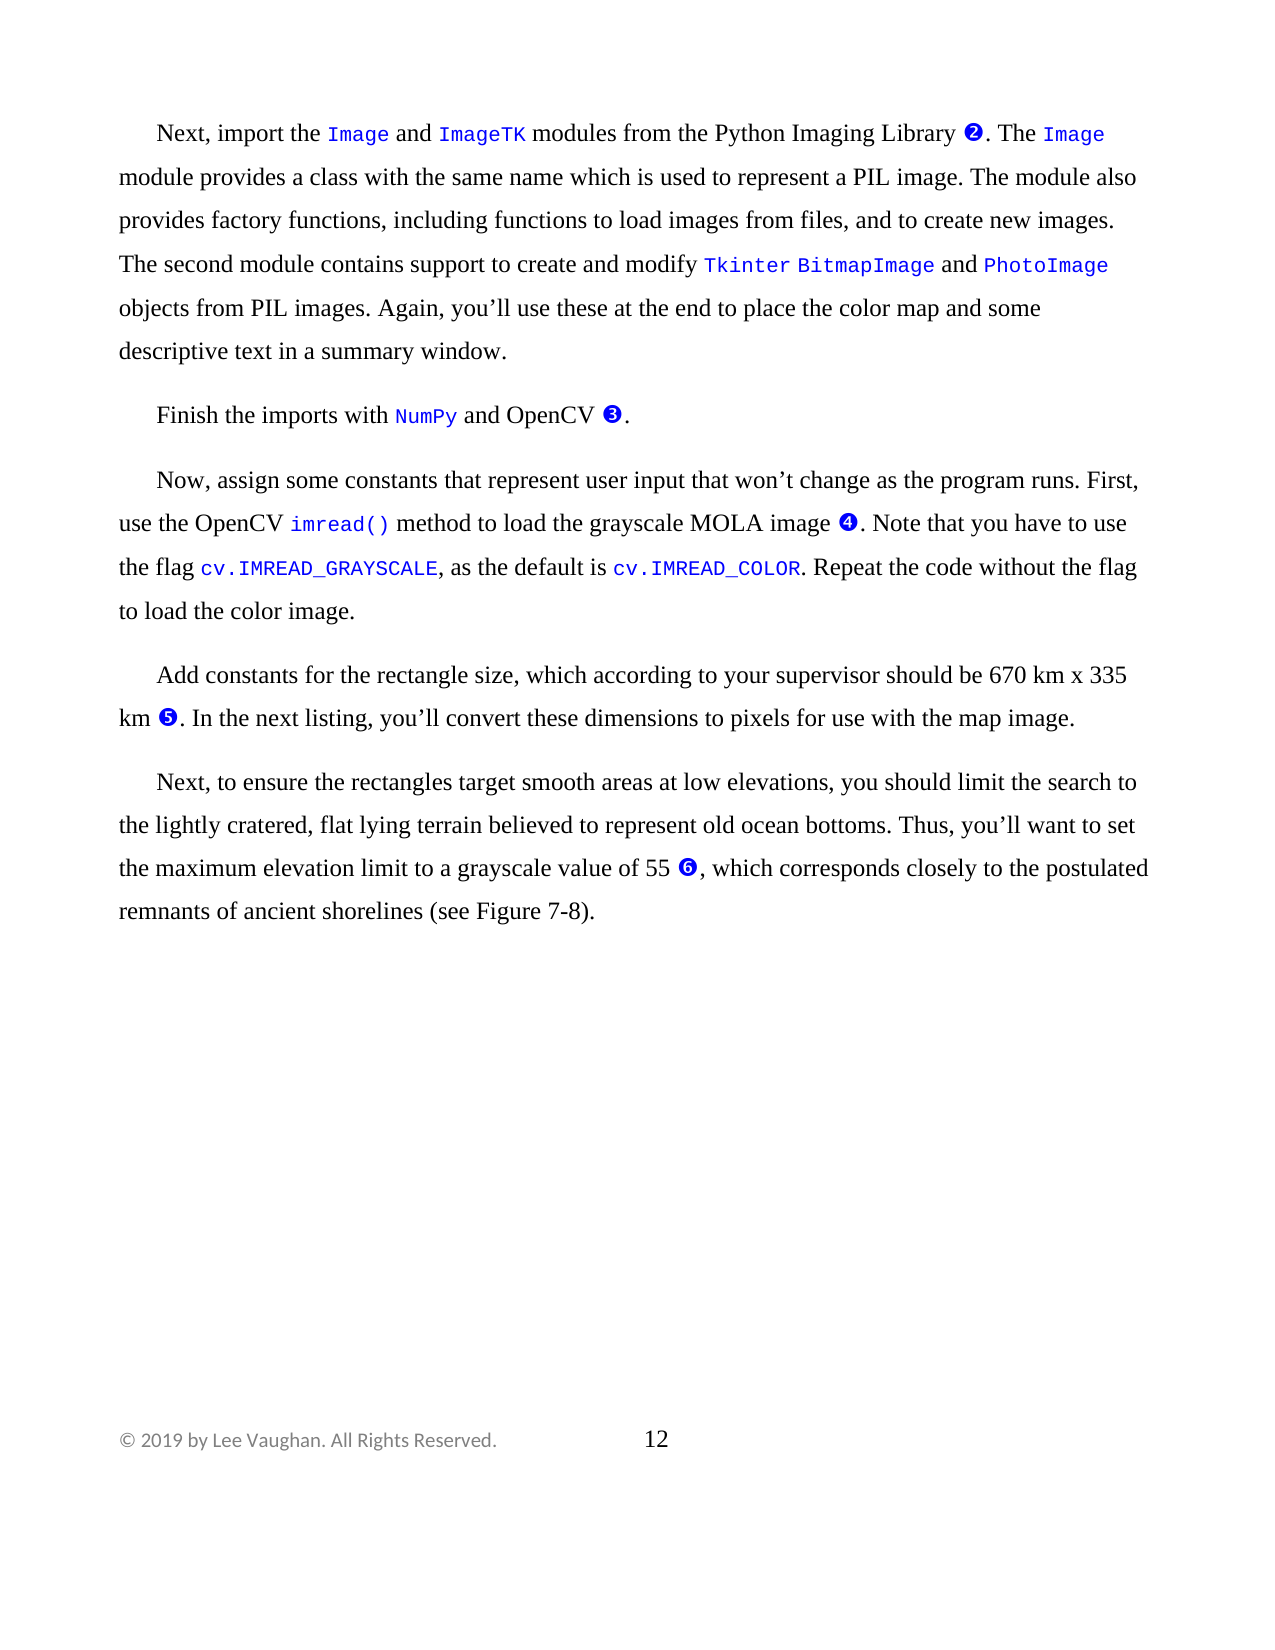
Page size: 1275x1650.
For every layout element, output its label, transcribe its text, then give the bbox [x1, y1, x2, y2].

text Now, assign some constants that represent user input that won’t change as the program runs. First, use the OpenCV imread() method to load the grayscale MOLA image . Note that you have to use the flag cv.IMREAD_GRAYSCALE, as the default is cv.IMREAD_COLOR. Repeat the code without the flag to load the color image. [118, 465, 1156, 625]
text Add constants for the rectangle size, which according to your supervisor should be 670 km x 335 km . In the next listing, you’ll convert these dimensions to pixels for use with the map image. [118, 660, 1156, 732]
text Next, import the Image and ImageTK modules from the Python Imaging Library . The Image module provides a class with the same name which is used to represent a PIL image. The module also provides factory functions, including functions to load images from files, and to create new images. The second module contains support to create and modify Tkinter BitmapImage and PhotoImage objects from PIL images. Again, you’ll use these at the end to place the color map and some descriptive text in a summary window. [118, 118, 1156, 364]
text Next, to ensure the rectangles target smooth areas at low elevations, you should limit the search to the lightly cratered, flat lying terrain believed to represent old ocean bottoms. Thus, you’ll want to set the maximum elevation limit to a grayscale value of 55 , which corresponds closely to the postulated remnants of ancient shorelines (see Figure 7-8). [118, 767, 1156, 925]
text Finish the imports with NumPy and OpenCV . [118, 400, 1156, 429]
